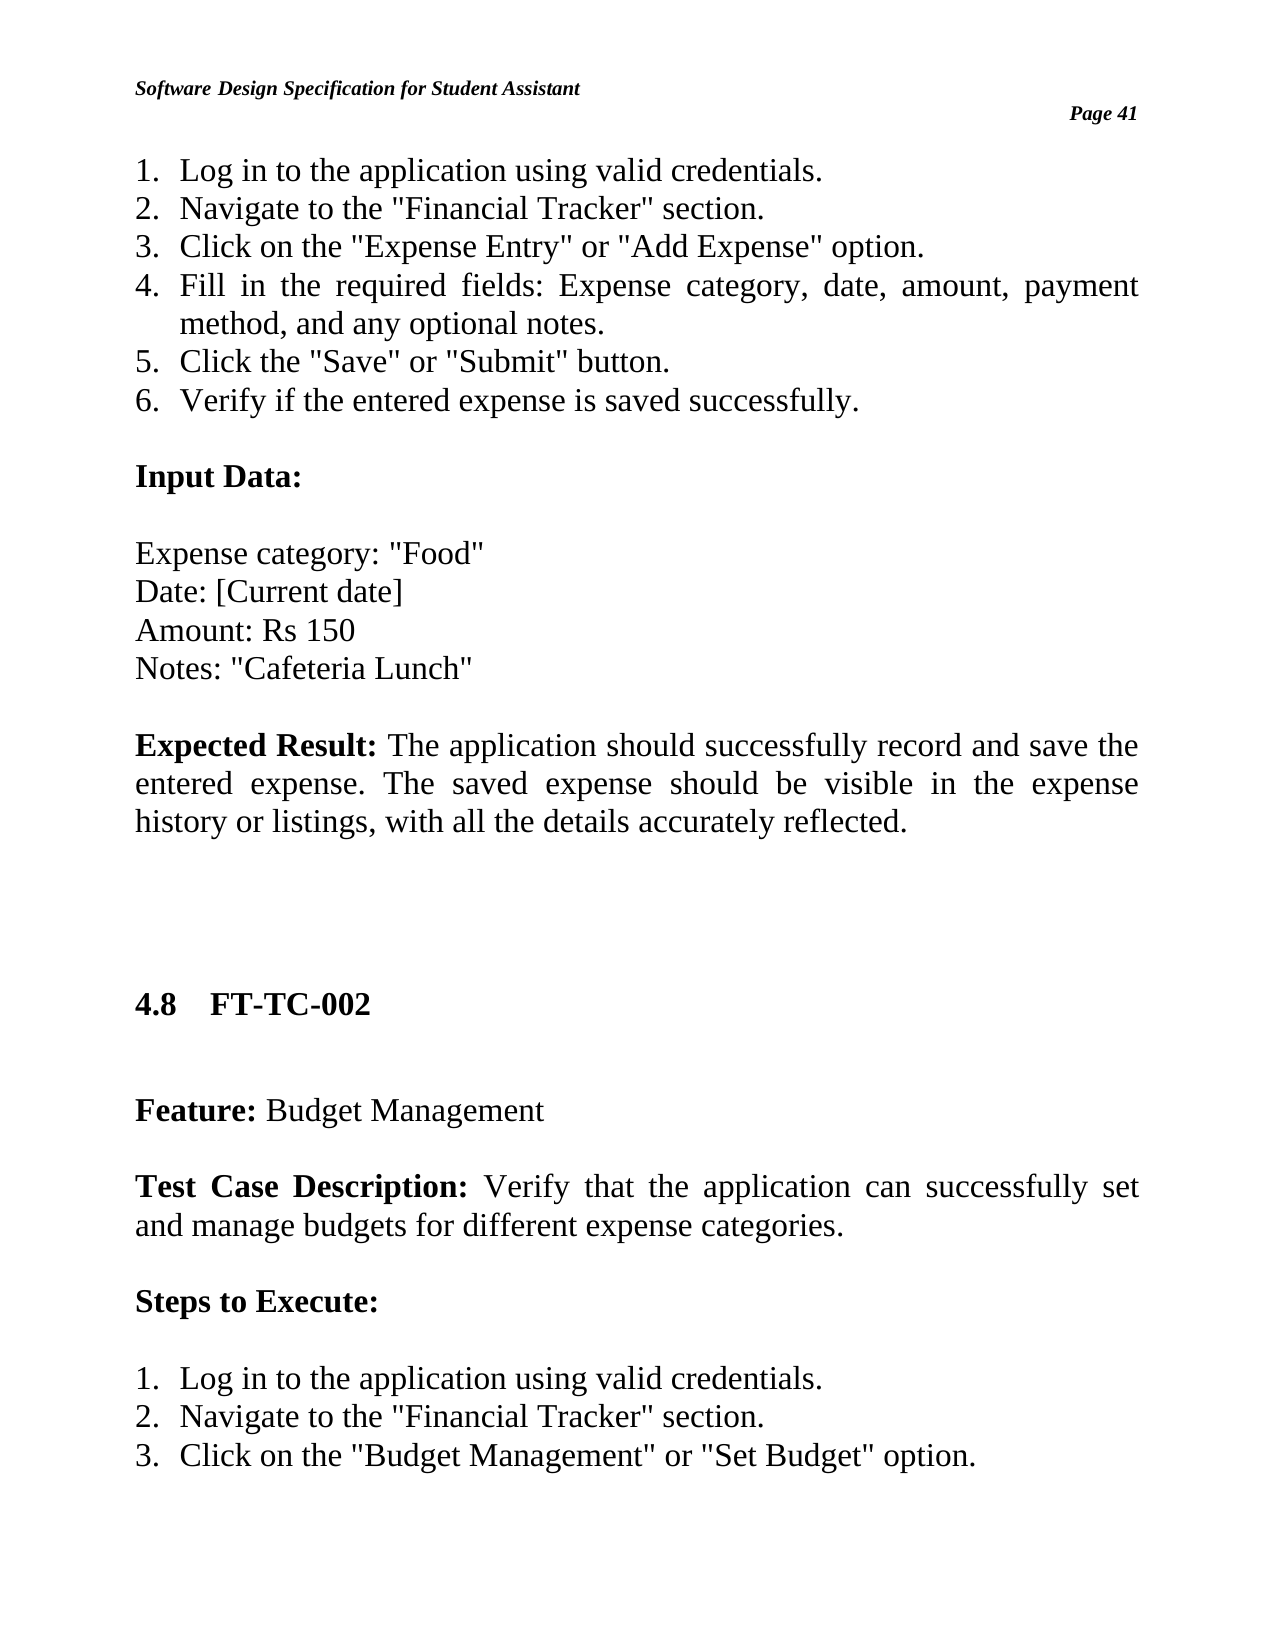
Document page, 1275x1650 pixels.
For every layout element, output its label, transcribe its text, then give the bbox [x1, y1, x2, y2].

list Notes: "Cafeteria Lunch" [135, 648, 1140, 687]
list Log in to the application using valid credentials. [135, 150, 1140, 188]
list Feature: Budget Management [135, 1090, 1140, 1128]
list Click on the "Expense Entry" or "Add Expense" option. [135, 227, 1140, 265]
list Expense category: "Food" [135, 533, 1140, 572]
list Expected Result: The application should successfully record and save the entered expense. The saved expense should be visible in the expense history or listings, with all the details accurately reflected. [135, 725, 1140, 840]
list Navigate to the "Financial Tracker" section. [135, 1397, 1140, 1435]
list Navigate to the "Financial Tracker" section. [135, 188, 1140, 227]
list Test Case Description: Verify that the application can successfully set and manage budgets for different expense categories. [135, 1167, 1140, 1243]
list Steps to Execute: [135, 1282, 1140, 1320]
list Input Data: [135, 457, 1140, 495]
list Log in to the application using valid credentials. [135, 1358, 1140, 1397]
subtitle FT-TC-002 [135, 984, 1140, 1022]
list Click the "Save" or "Submit" button. [135, 342, 1140, 380]
list Click on the "Budget Management" or "Set Budget" option. [135, 1435, 1140, 1473]
list Amount: Rs 150 [135, 610, 1140, 648]
list Verify if the entered expense is saved successfully. [135, 380, 1140, 418]
list Date: [Current date] [135, 572, 1140, 610]
list Fill in the required fields: Expense category, date, amount, payment method, and any optional notes. [135, 265, 1140, 342]
